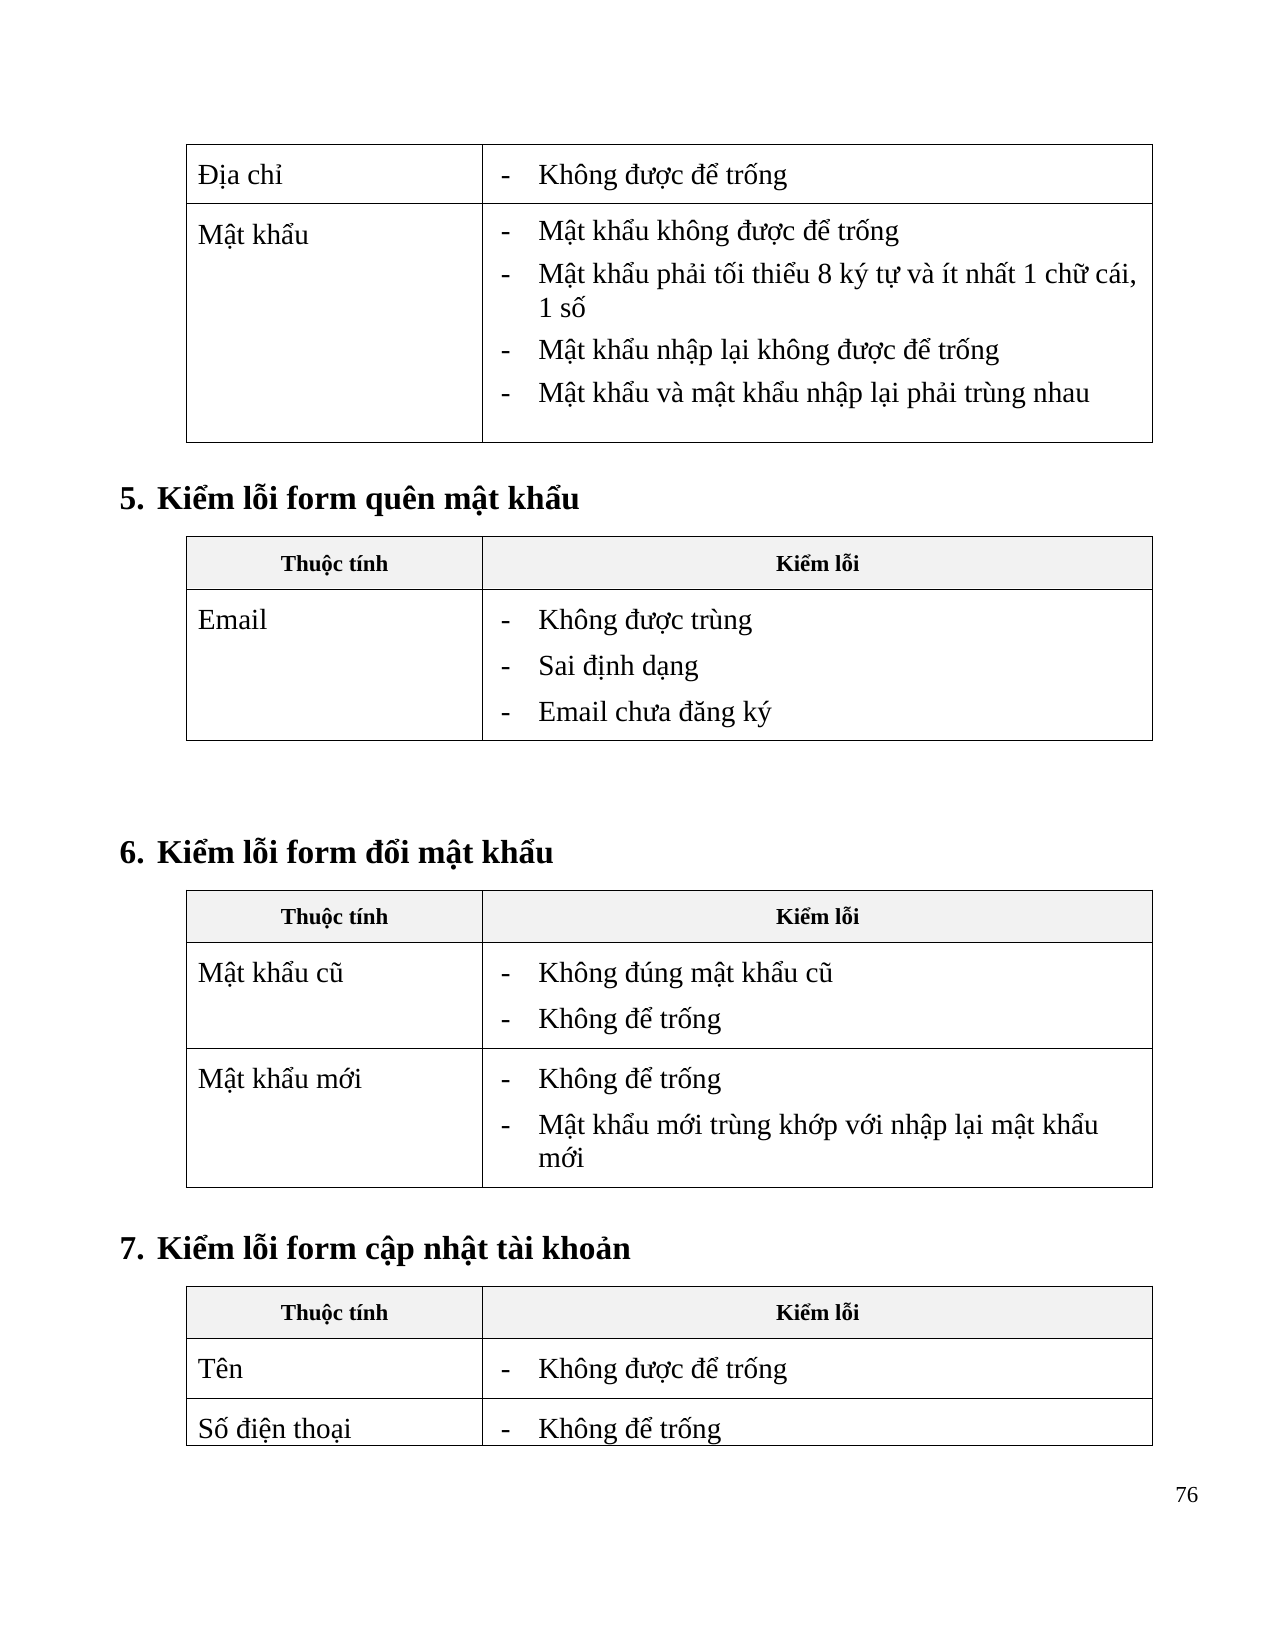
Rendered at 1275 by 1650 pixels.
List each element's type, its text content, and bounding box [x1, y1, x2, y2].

table_cell Mật khẩu không được để trống Mật khẩu phải tối thiểu 8 ký tự và ít nhất 1 chữ cái, 1 số Mật khẩu nhập lại không được để trống Mật khẩu và mật khẩu nhập lại phải trùng nhau [483, 204, 1152, 442]
table_header Thuộc tính [187, 891, 482, 942]
subtitle Kiểm lỗi form cập nhật tài khoản [119, 1228, 1198, 1266]
table_cell Không để trống Mật khẩu mới trùng khớp với nhập lại mật khẩu mới [483, 1049, 1152, 1187]
table_cell Mật khẩu mới [187, 1049, 482, 1187]
table_cell Không được để trống [483, 145, 1152, 203]
table_cell Tên [187, 1339, 482, 1397]
table_cell Không được để trống [483, 1339, 1152, 1397]
table_cell Không đúng mật khẩu cũ Không để trống [483, 943, 1152, 1047]
table_header Thuộc tính [187, 1287, 482, 1338]
table_header Kiểm lỗi [483, 891, 1152, 942]
table_cell Không được trùng Sai định dạng Email chưa đăng ký [483, 590, 1152, 740]
table_cell Mật khẩu [187, 204, 482, 442]
table_header Thuộc tính [187, 537, 482, 588]
table_cell Mật khẩu cũ [187, 943, 482, 1047]
subtitle Kiểm lỗi form quên mật khẩu [119, 479, 1198, 517]
table_cell Số điện thoại [187, 1399, 482, 1444]
subtitle Kiểm lỗi form đổi mật khẩu [119, 832, 1198, 870]
table_cell Email [187, 590, 482, 740]
table_header Kiểm lỗi [483, 1287, 1152, 1338]
table_header Kiểm lỗi [483, 537, 1152, 588]
table_cell Địa chỉ [187, 145, 482, 203]
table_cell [483, 1399, 1152, 1444]
